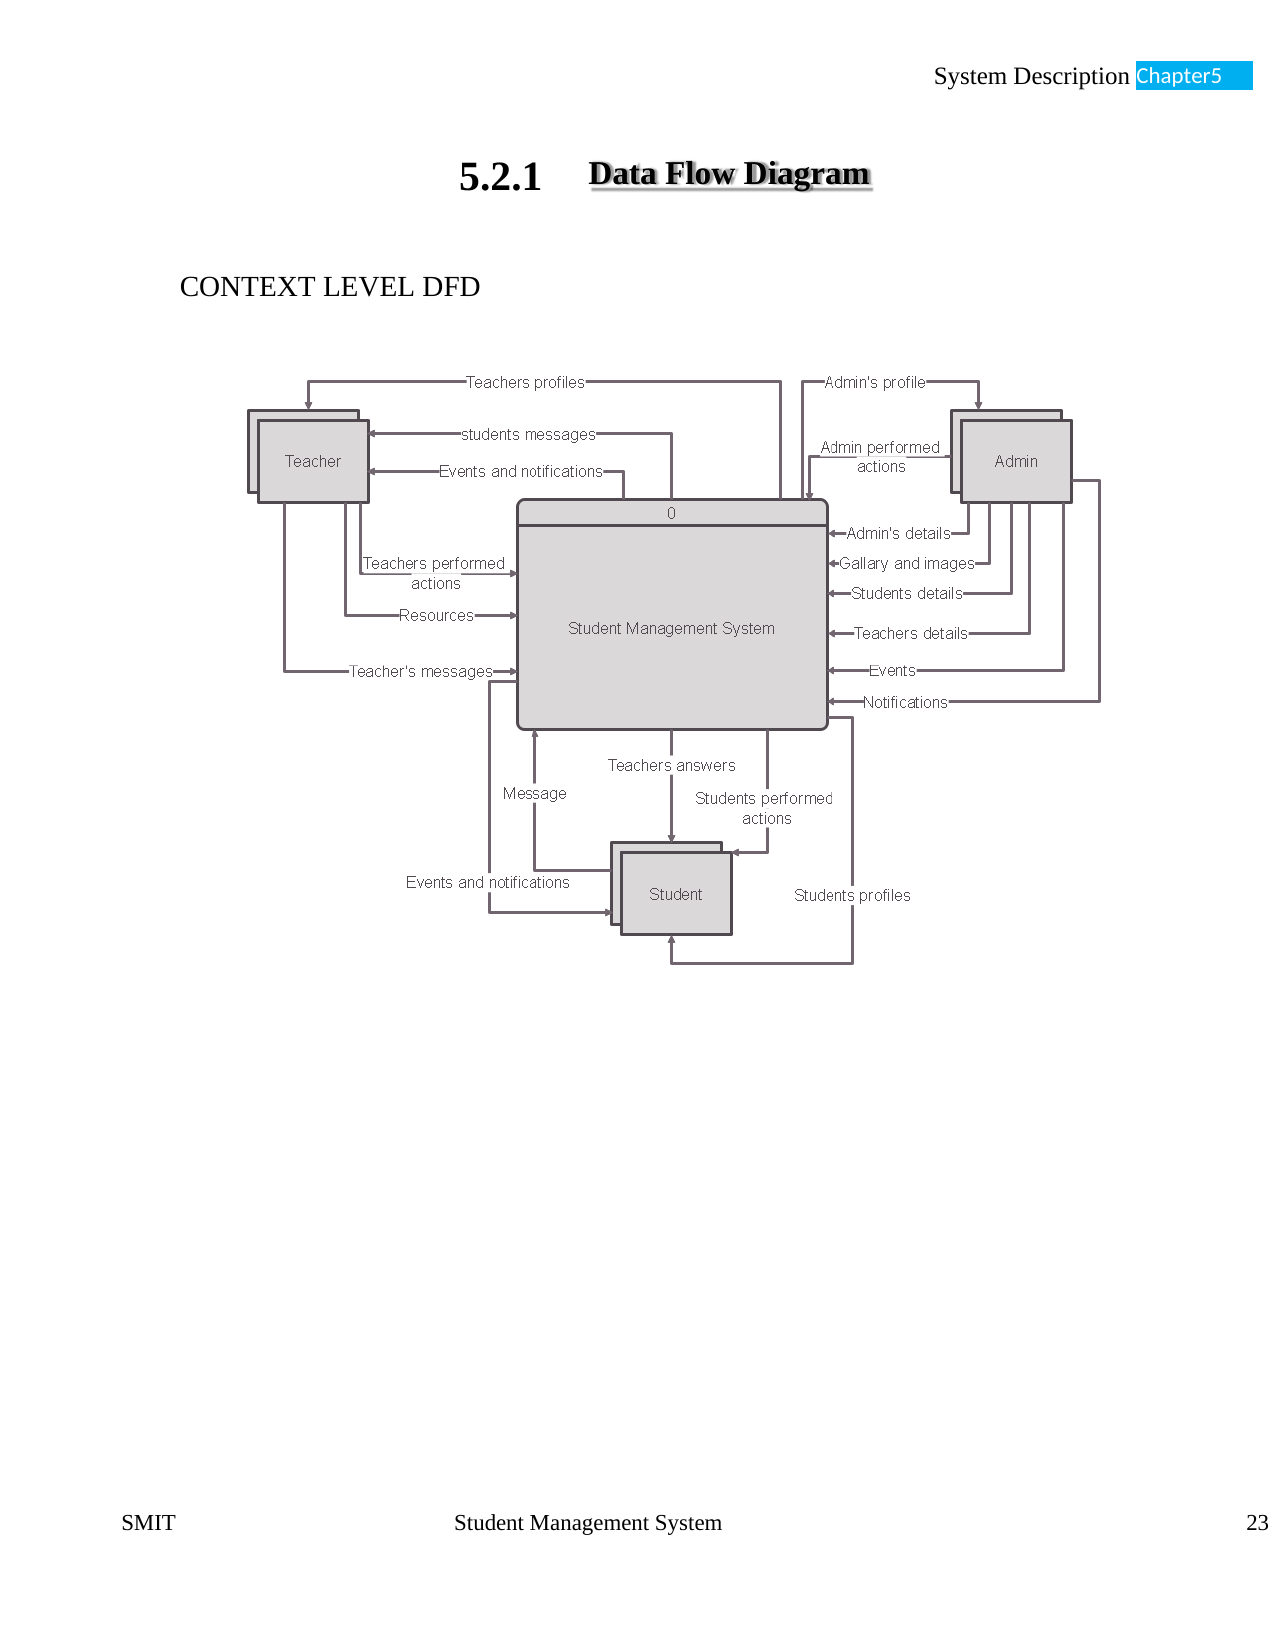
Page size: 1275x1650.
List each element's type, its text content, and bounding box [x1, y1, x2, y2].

text 5.2.1 [459, 151, 1269, 203]
text CONTEXT LEVEL DFD [179, 269, 1269, 303]
picture [234, 354, 1130, 977]
